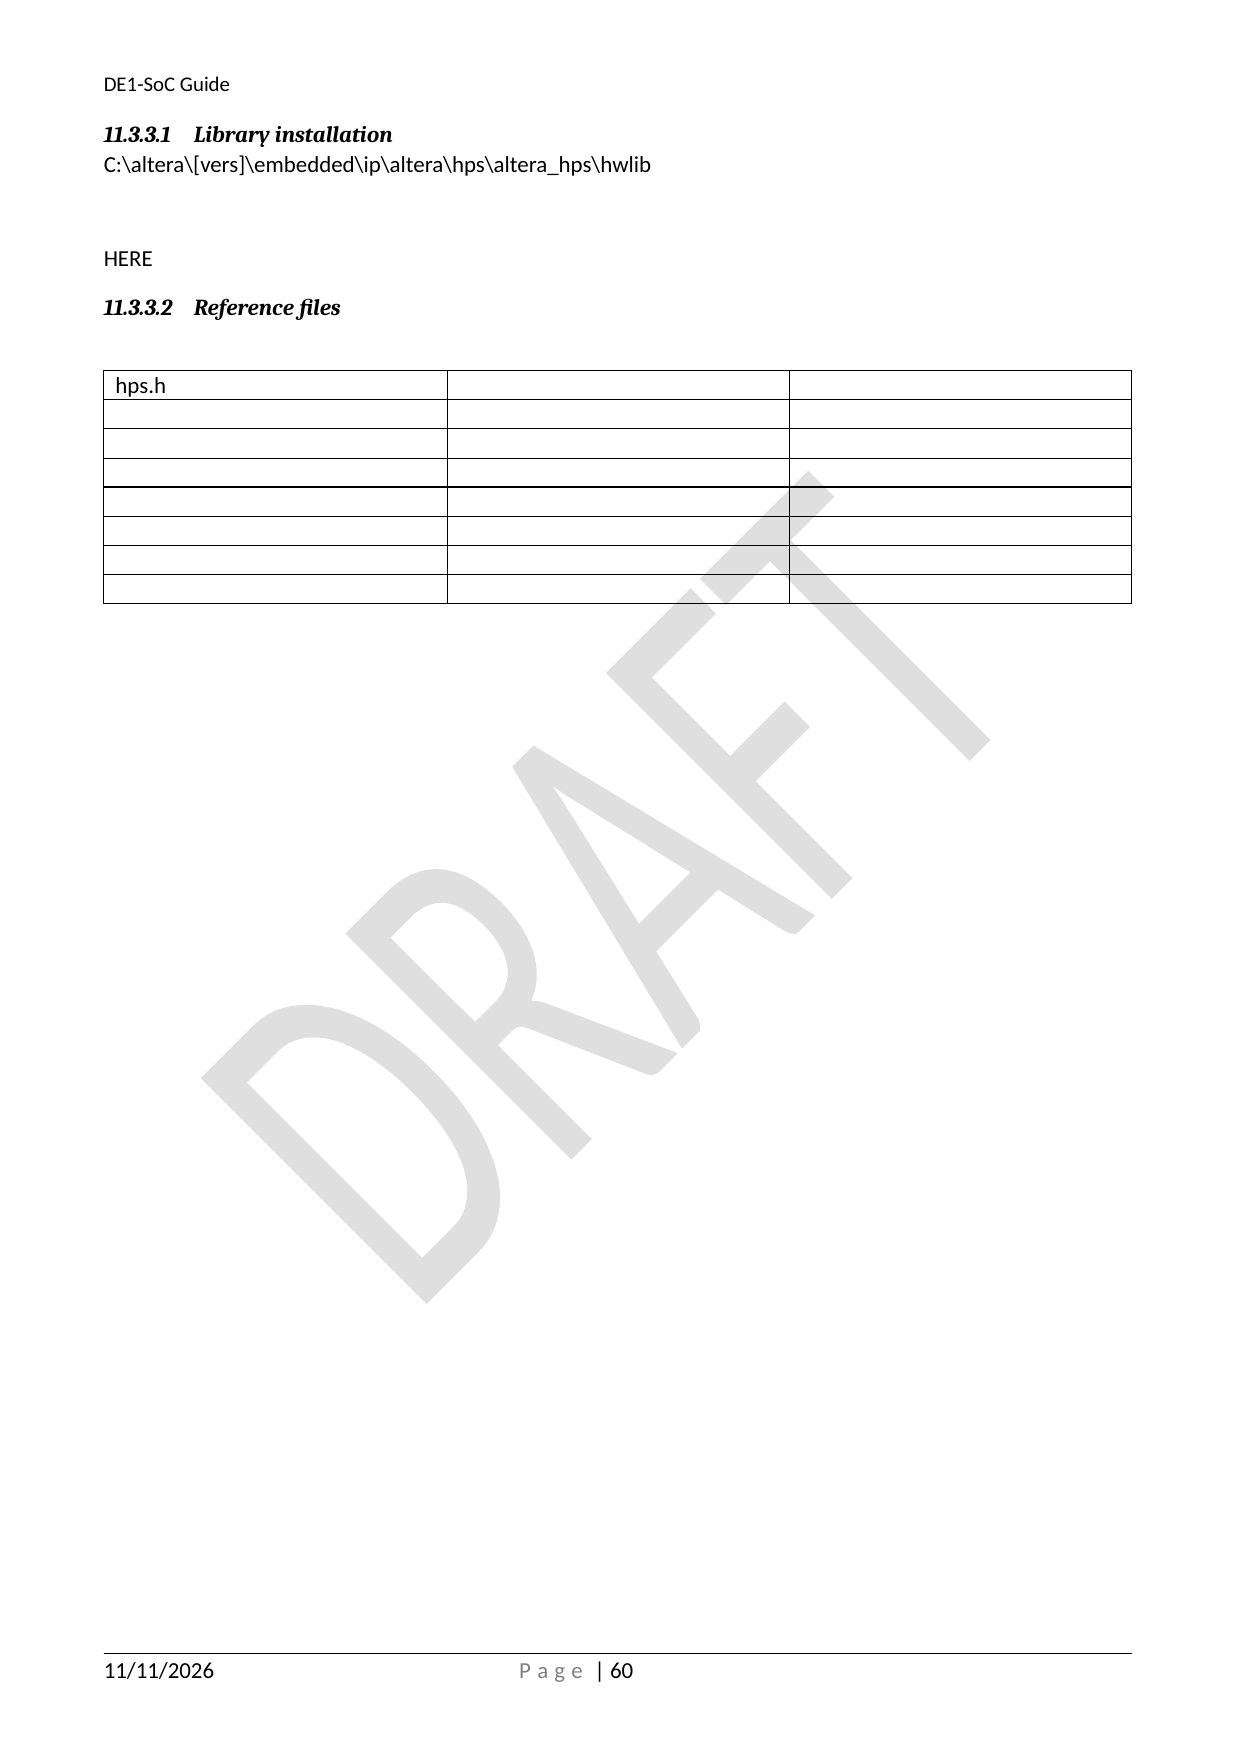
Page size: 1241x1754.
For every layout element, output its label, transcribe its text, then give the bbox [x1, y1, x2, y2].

table_cell [104, 400, 447, 428]
table_cell [104, 546, 447, 574]
table_cell [448, 488, 789, 516]
subtitle Reference files [103, 295, 1132, 321]
table_cell [448, 517, 789, 544]
table_cell [104, 459, 447, 486]
table_cell [448, 429, 789, 457]
table_cell [790, 488, 1131, 516]
table_cell [790, 575, 1131, 603]
table_cell [790, 400, 1131, 428]
table_cell [104, 429, 447, 457]
table_cell [448, 400, 789, 428]
table_cell [104, 575, 447, 603]
text C:\altera\[vers]\embedded\ip\altera\hps\altera_hps\hwlib [103, 150, 1132, 178]
text HERE [103, 244, 1132, 272]
table_cell [790, 459, 1131, 486]
table_cell [448, 575, 789, 603]
table_cell [790, 429, 1131, 457]
table_header [790, 371, 1131, 399]
table_header hps.h [104, 371, 447, 399]
table_cell [790, 517, 1131, 544]
table_header [448, 371, 789, 399]
table_cell [104, 488, 447, 516]
table_cell [790, 546, 1131, 574]
table_cell [448, 546, 789, 574]
table_cell [448, 459, 789, 486]
subtitle Library installation [103, 122, 1132, 148]
table_cell [104, 517, 447, 544]
